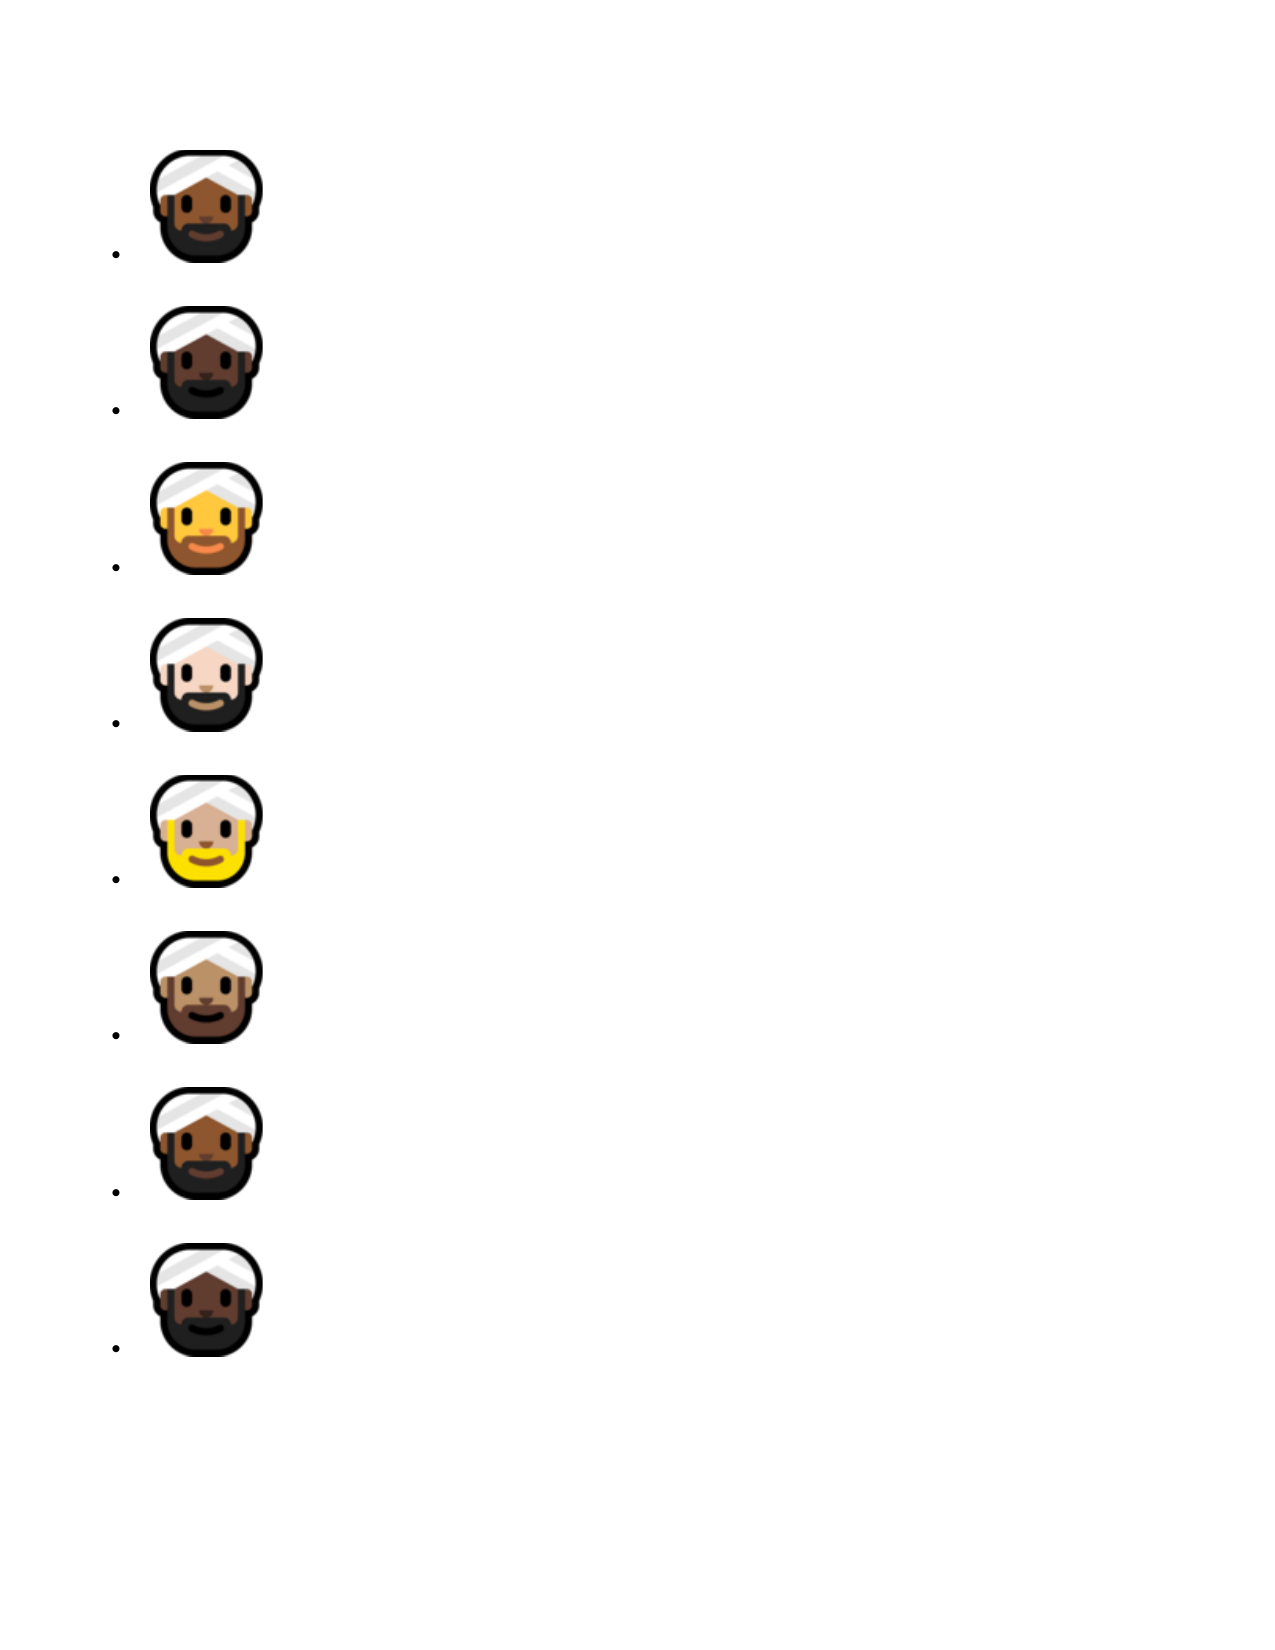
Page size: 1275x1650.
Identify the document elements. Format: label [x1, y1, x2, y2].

picture [150, 462, 263, 575]
picture [150, 1243, 263, 1357]
picture [150, 931, 263, 1044]
picture [150, 1087, 263, 1200]
picture [150, 150, 263, 263]
picture [150, 618, 263, 732]
picture [150, 306, 263, 419]
picture [150, 775, 263, 888]
